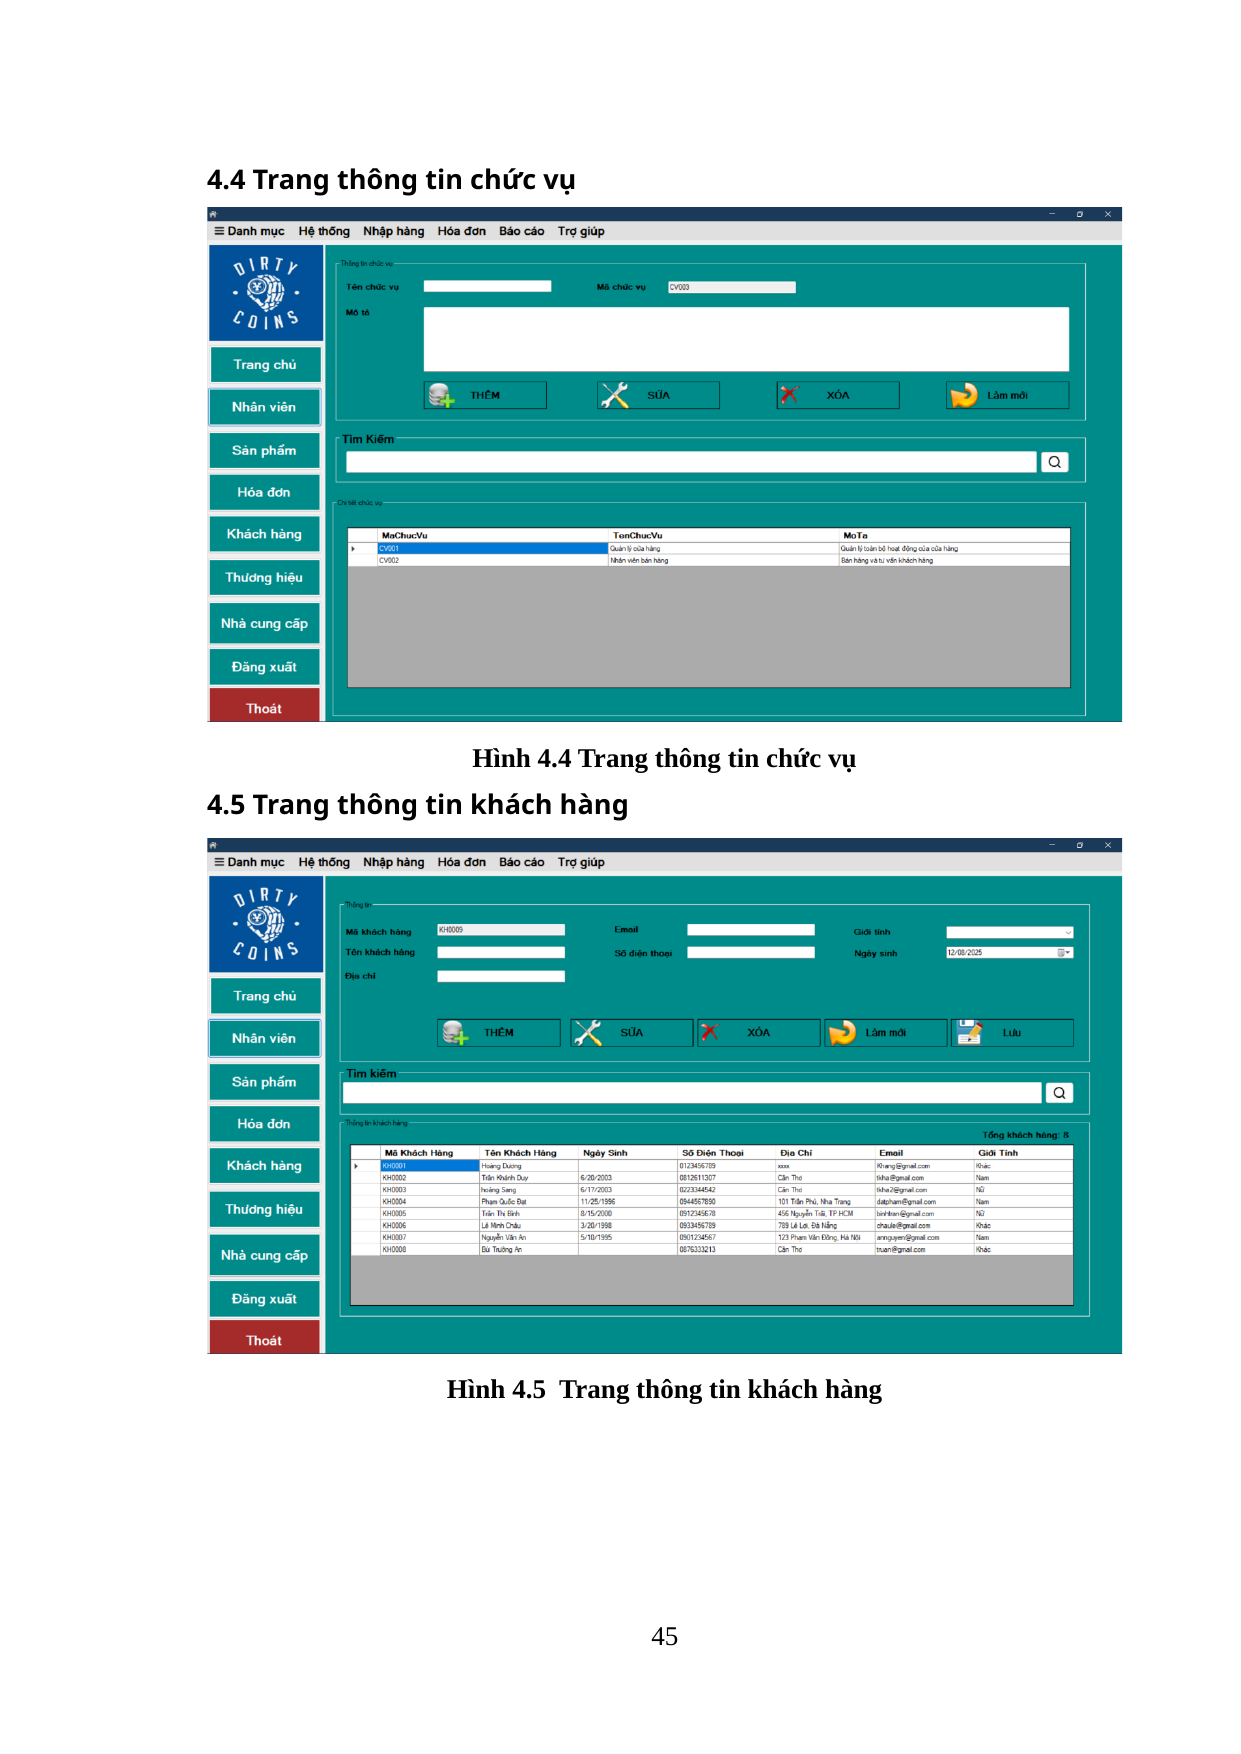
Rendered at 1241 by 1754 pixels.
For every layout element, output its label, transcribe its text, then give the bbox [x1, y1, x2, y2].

picture [207, 838, 1123, 1354]
subtitle 4.4 Trang thông tin chức vụ [207, 160, 1122, 197]
subtitle 4.5 Trang thông tin khách hàng [207, 786, 1122, 822]
picture [207, 207, 1123, 722]
